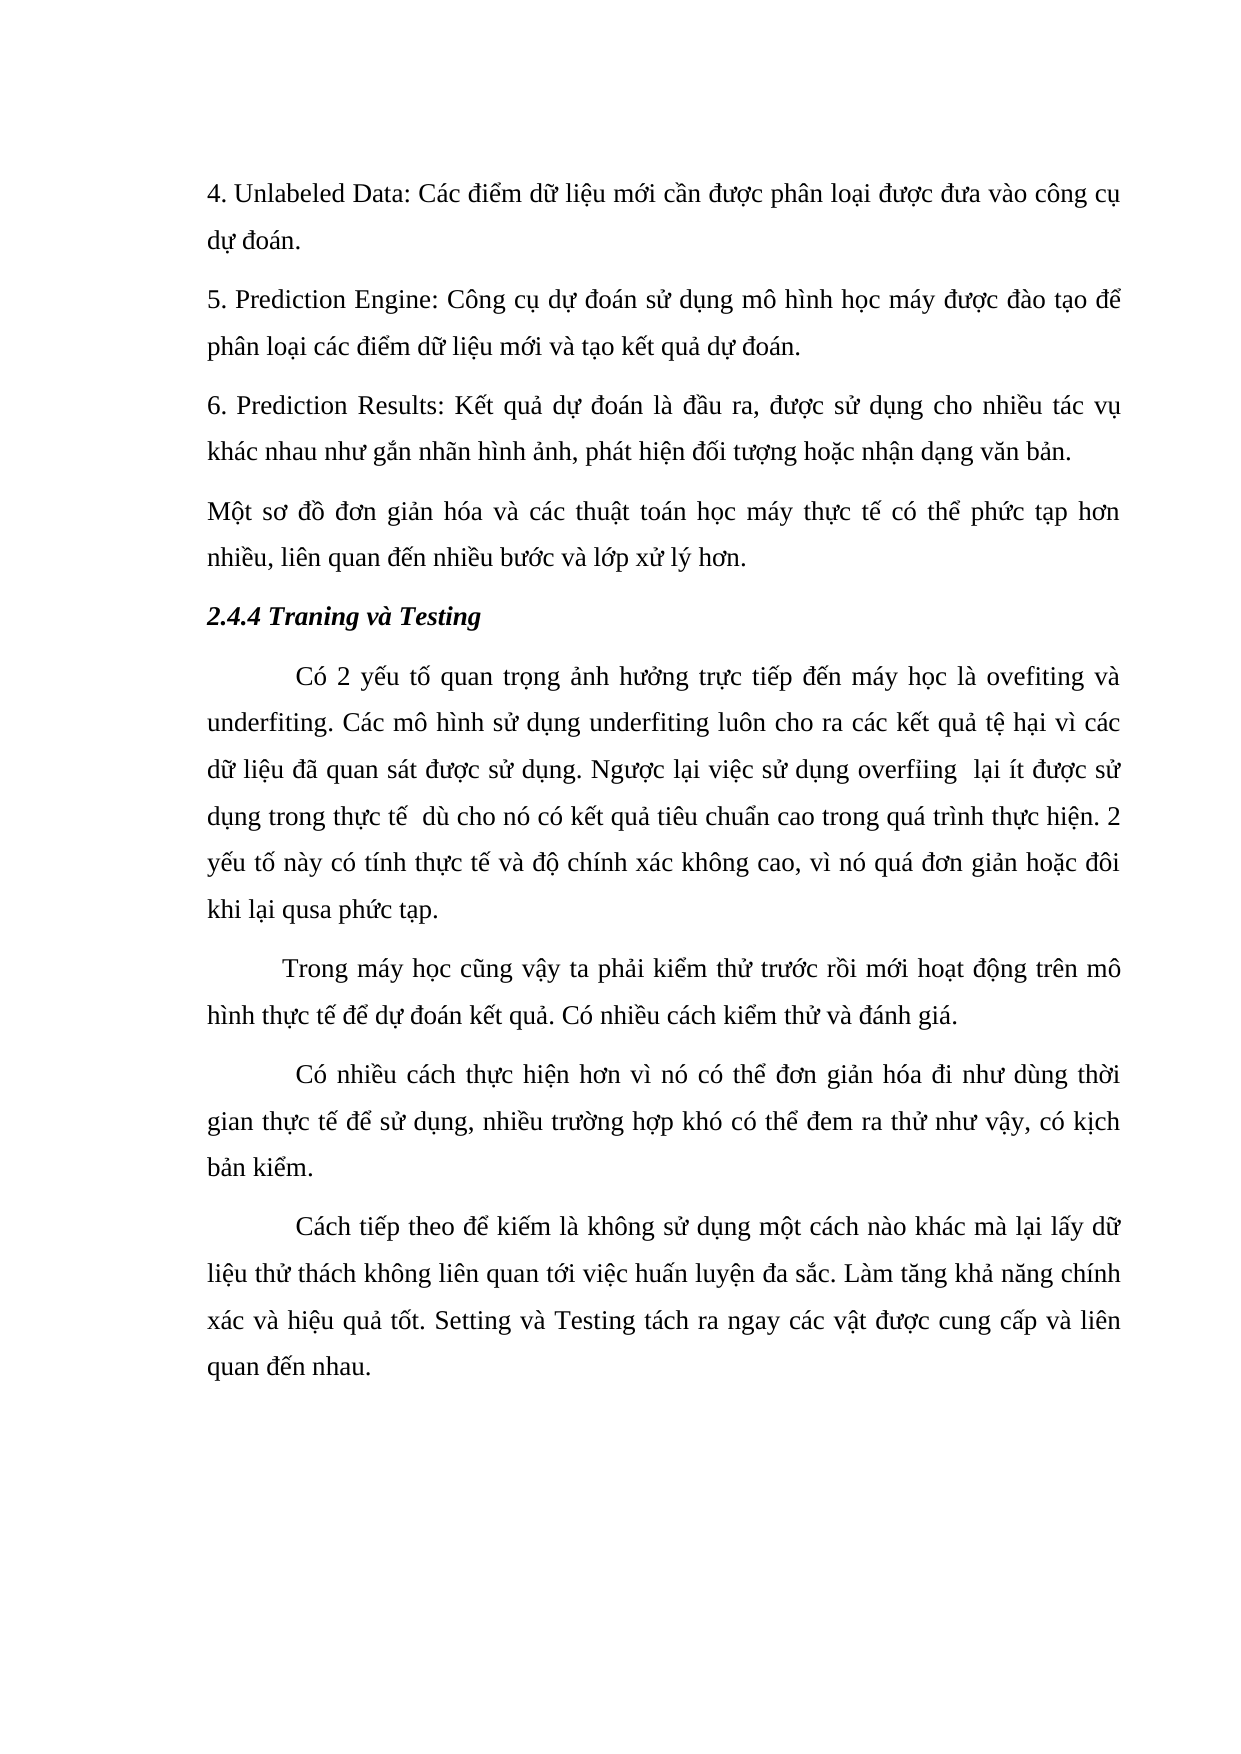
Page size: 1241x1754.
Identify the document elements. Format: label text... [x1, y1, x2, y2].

text 4. Unlabeled Data: Các điểm dữ liệu mới cần được phân loại được đưa vào công cụ dự đoán. [207, 177, 1122, 255]
text 6. Prediction Results: Kết quả dự đoán là đầu ra, được sử dụng cho nhiều tác vụ khác nhau như gắn nhãn hình ảnh, phát hiện đối tượng hoặc nhận dạng văn bản. [207, 389, 1122, 467]
text Có nhiều cách thực hiện hơn vì nó có thể đơn giản hóa đi như dùng thời gian thực tế để sử dụng, nhiều trường hợp khó có thể đem ra thử như vậy, có kịch bản kiểm. [207, 1058, 1122, 1182]
text Có 2 yếu tố quan trọng ảnh hưởng trực tiếp đến máy học là ovefiting và underfiting. Các mô hình sử dụng underfiting luôn cho ra các kết quả tệ hại vì các dữ liệu đã quan sát được sử dụng. Ngược lại việc sử dụng overfỉing lại ít được sử dụng trong thực tế dù cho nó có kết quả tiêu chuẩn cao trong quá trình thực hiện. 2 yếu tố này có tính thực tế và độ chính xác không cao, vì nó quá đơn giản hoặc đôi khi lại qusa phức tạp. [207, 660, 1122, 924]
text 5. Prediction Engine: Công cụ dự đoán sử dụng mô hình học máy được đào tạo để phân loại các điểm dữ liệu mới và tạo kết quả dự đoán. [207, 283, 1122, 361]
text Cách tiếp theo để kiếm là không sử dụng một cách nào khác mà lại lấy dữ liệu thử thách không liên quan tới việc huấn luyện đa sắc. Làm tăng khả năng chính xác và hiệu quả tốt. Setting và Testing tách ra ngay các vật được cung cấp và liên quan đến nhau. [207, 1211, 1122, 1382]
text Trong máy học cũng vậy ta phải kiểm thử trước rồi mới hoạt động trên mô hình thực tế để dự đoán kết quả. Có nhiều cách kiểm thử và đánh giá. [207, 952, 1122, 1030]
subtitle 2.4.4 Traning và Testing [207, 601, 1122, 632]
text Một sơ đồ đơn giản hóa và các thuật toán học máy thực tế có thể phức tạp hơn nhiều, liên quan đến nhiều bước và lớp xử lý hơn. [207, 495, 1122, 572]
